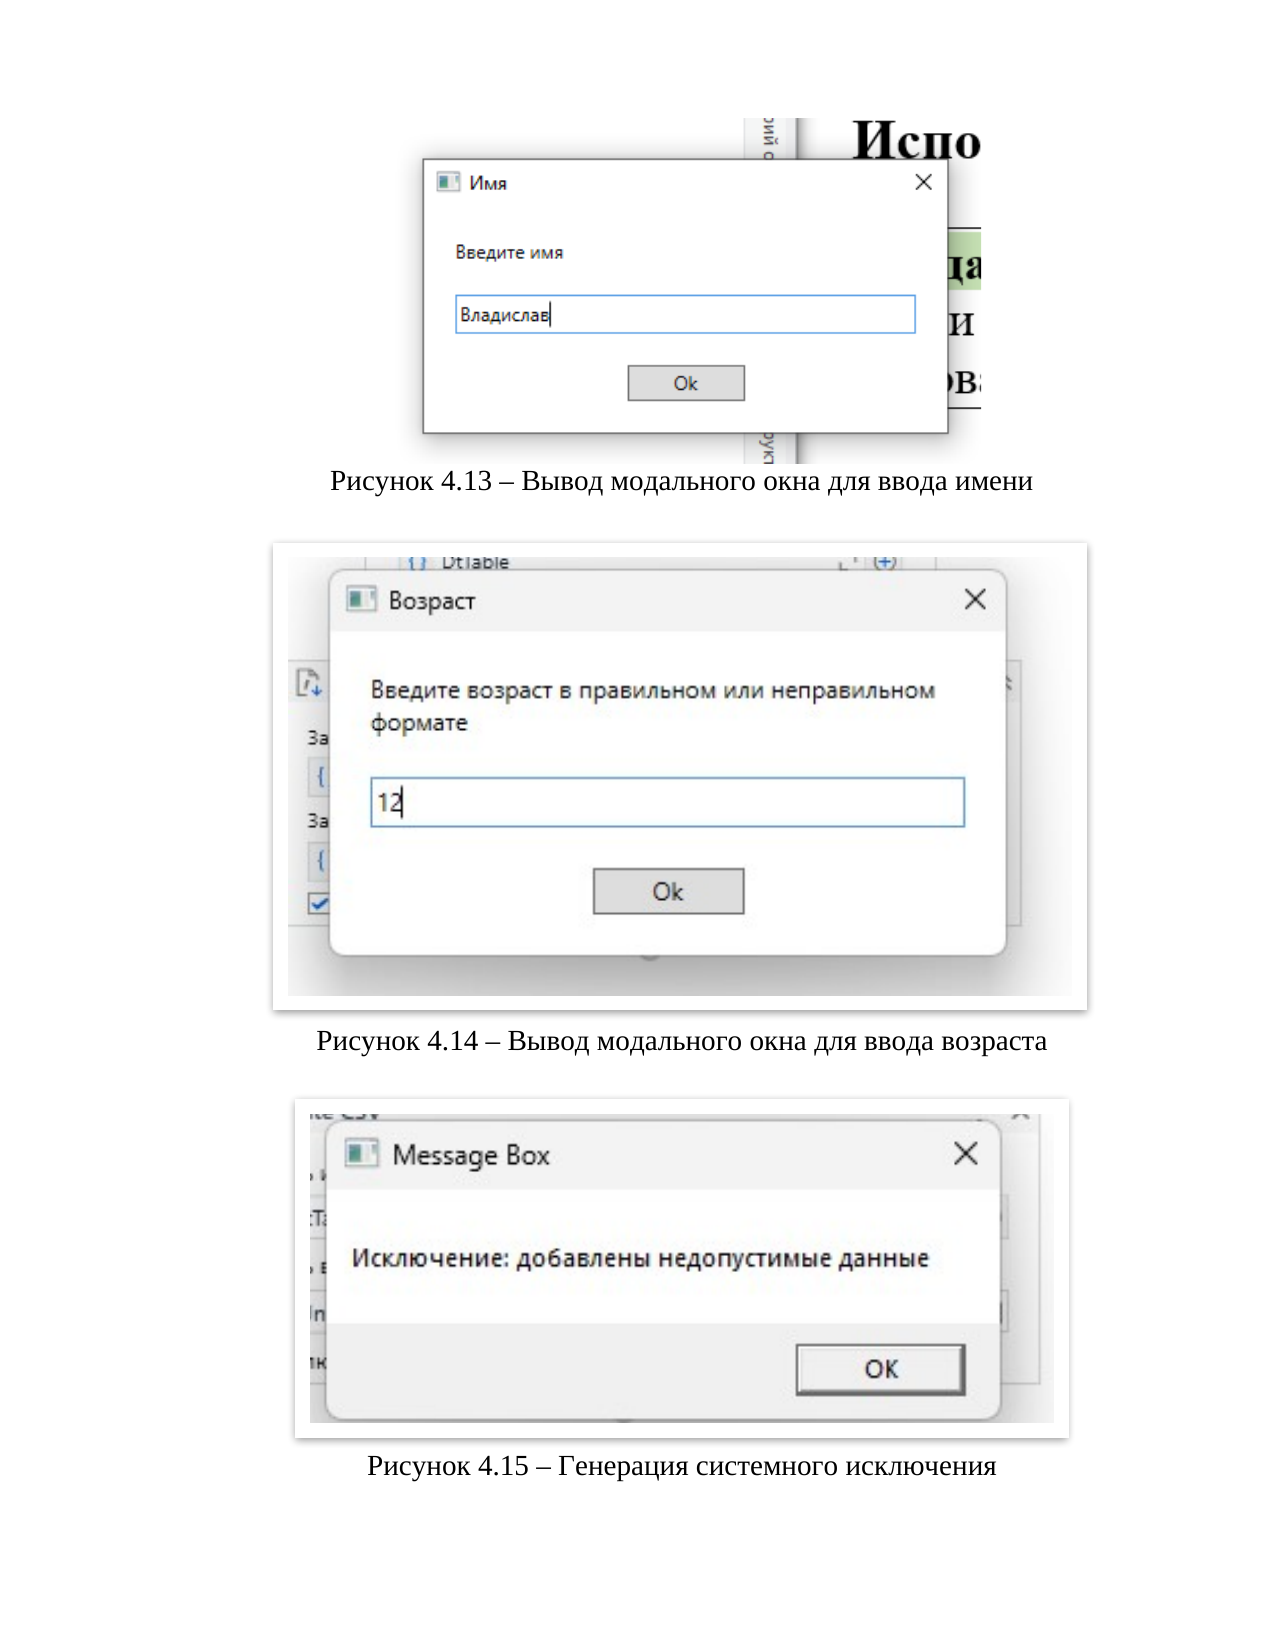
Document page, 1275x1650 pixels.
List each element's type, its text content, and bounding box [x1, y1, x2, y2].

text Рисунок 4.15 – Генерация системного исключения [177, 1448, 1186, 1482]
picture [310, 1114, 1054, 1423]
picture [382, 118, 982, 464]
text Рисунок 4.14 – Вывод модального окна для ввода возраста [177, 1023, 1186, 1056]
picture [288, 557, 1072, 996]
text Рисунок 4.13 – Вывод модального окна для ввода имени [177, 463, 1186, 497]
